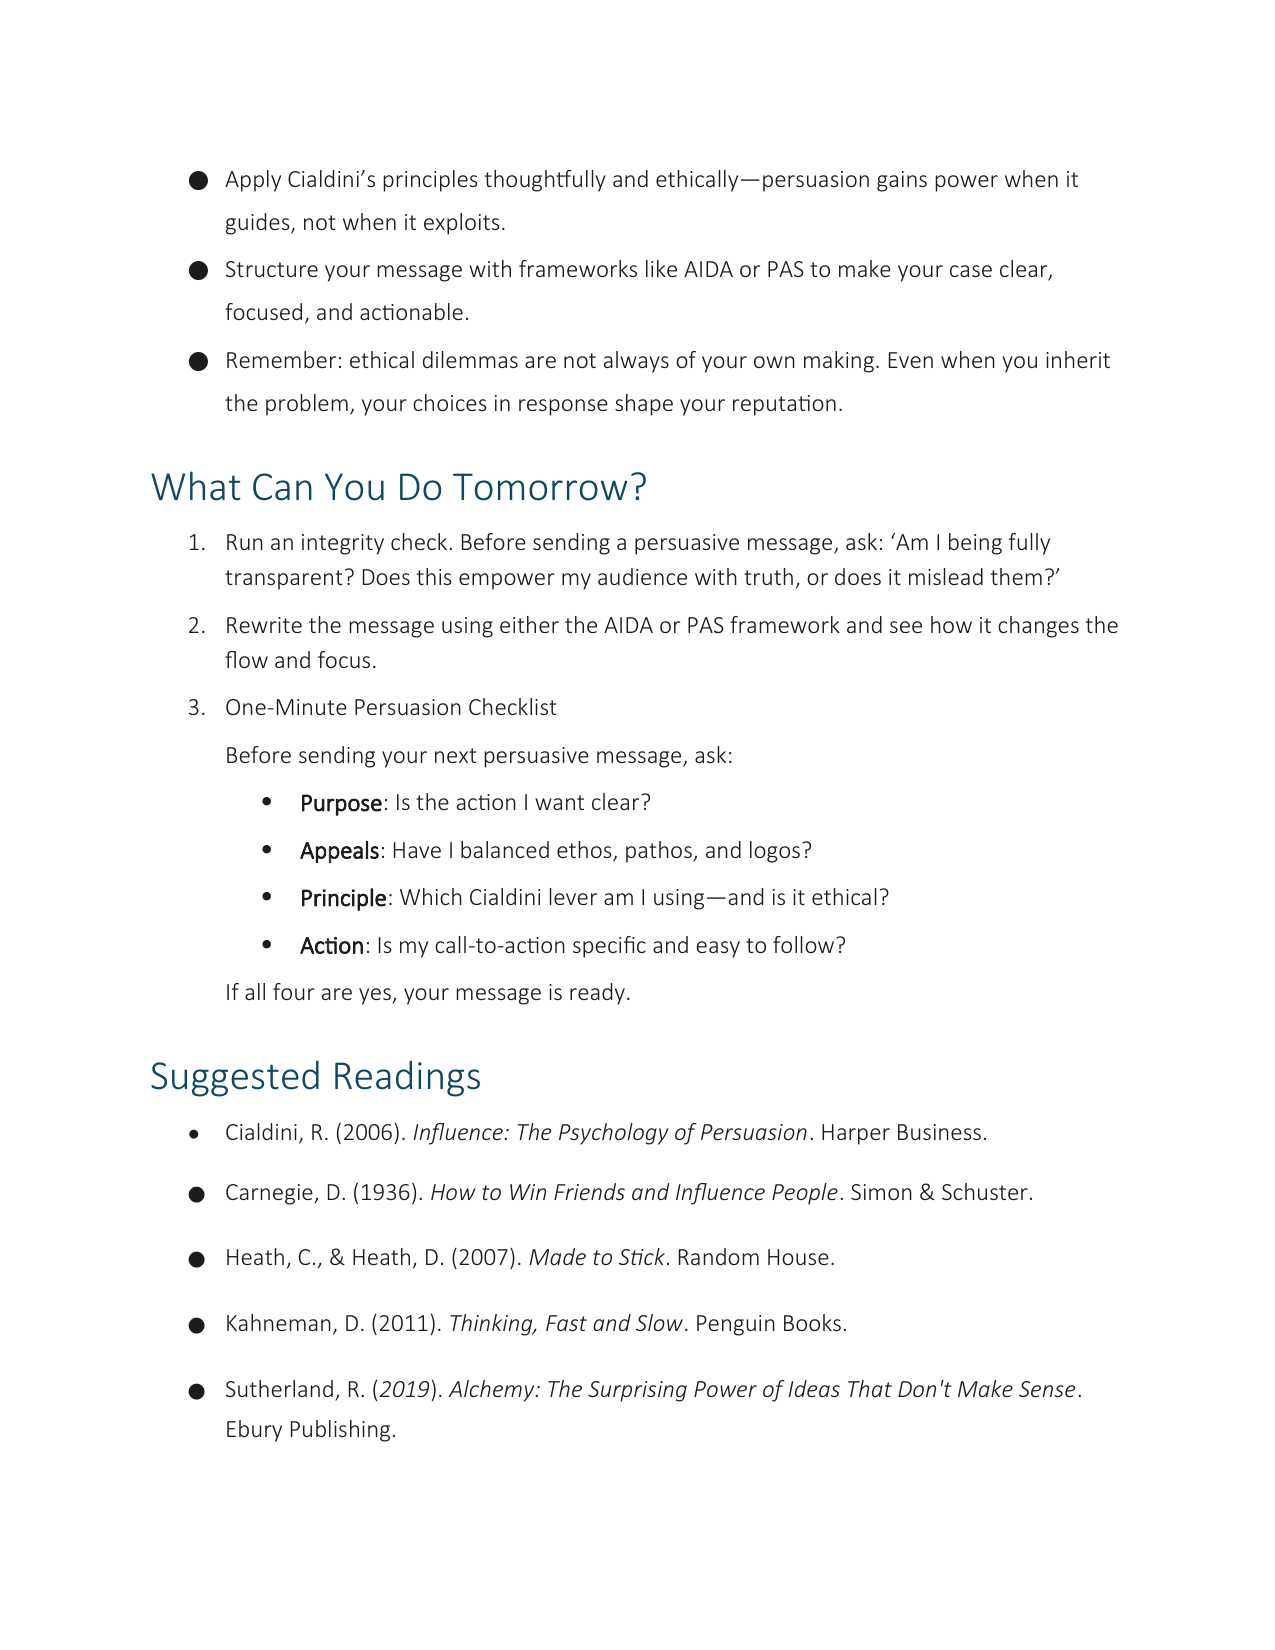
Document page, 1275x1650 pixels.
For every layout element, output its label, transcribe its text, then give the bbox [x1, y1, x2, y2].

text 1. Run an integrity check. Before sending a persuasive message, ask: ‘Am I being fully transparent? Does this empower my audience with truth, or does it mislead them?’ [187, 526, 1125, 592]
text What Can You Do Tomorrow? [150, 460, 1125, 511]
text  Purpose: Is the action I want clear? [262, 786, 1125, 817]
text  Appeals: Have I balanced ethos, pathos, and logos? [262, 834, 1125, 864]
text Before sending your next persuasive message, ask: [225, 739, 1125, 769]
text ● Structure your message with frameworks like AIDA or PAS to make your case clear, focused, and actionable. [187, 241, 1125, 327]
text ● Cialdini, R. (2006). Influence: The Psychology of Persuasion. Harper Business. [187, 1116, 1125, 1146]
text ● Heath, C., & Heath, D. (2007). Made to Stick. Random House. [187, 1235, 1125, 1278]
text If all four are yes, your message is ready. [225, 976, 1125, 1007]
text ● Remember: ethical dilemmas are not always of your own making. Even when you inherit the problem, your choices in response shape your reputation. [187, 331, 1125, 418]
text ● Carnegie, D. (1936). How to Win Friends and Influence People. Simon & Schuster. [187, 1169, 1125, 1212]
text ● Apply Cialdini’s principles thoughtfully and ethically—persuasion gains power when it guides, not when it exploits. [187, 150, 1125, 236]
text 2. Rewrite the message using either the AIDA or PAS framework and see how it changes the flow and focus. [187, 609, 1125, 674]
text  Principle: Which Cialdini lever am I using—and is it ethical? [262, 881, 1125, 912]
text ● Sutherland, R. (2019). Alchemy: The Surprising Power of Ideas That Don't Make Sense. Ebury Publishing. [187, 1366, 1125, 1444]
text  Action: Is my call-to-action specific and easy to follow? [262, 929, 1125, 959]
text 3. One-Minute Persuasion Checklist [187, 691, 1125, 722]
text ● Kahneman, D. (2011). Thinking, Fast and Slow. Penguin Books. [187, 1301, 1125, 1343]
text Suggested Readings [150, 1049, 1125, 1100]
